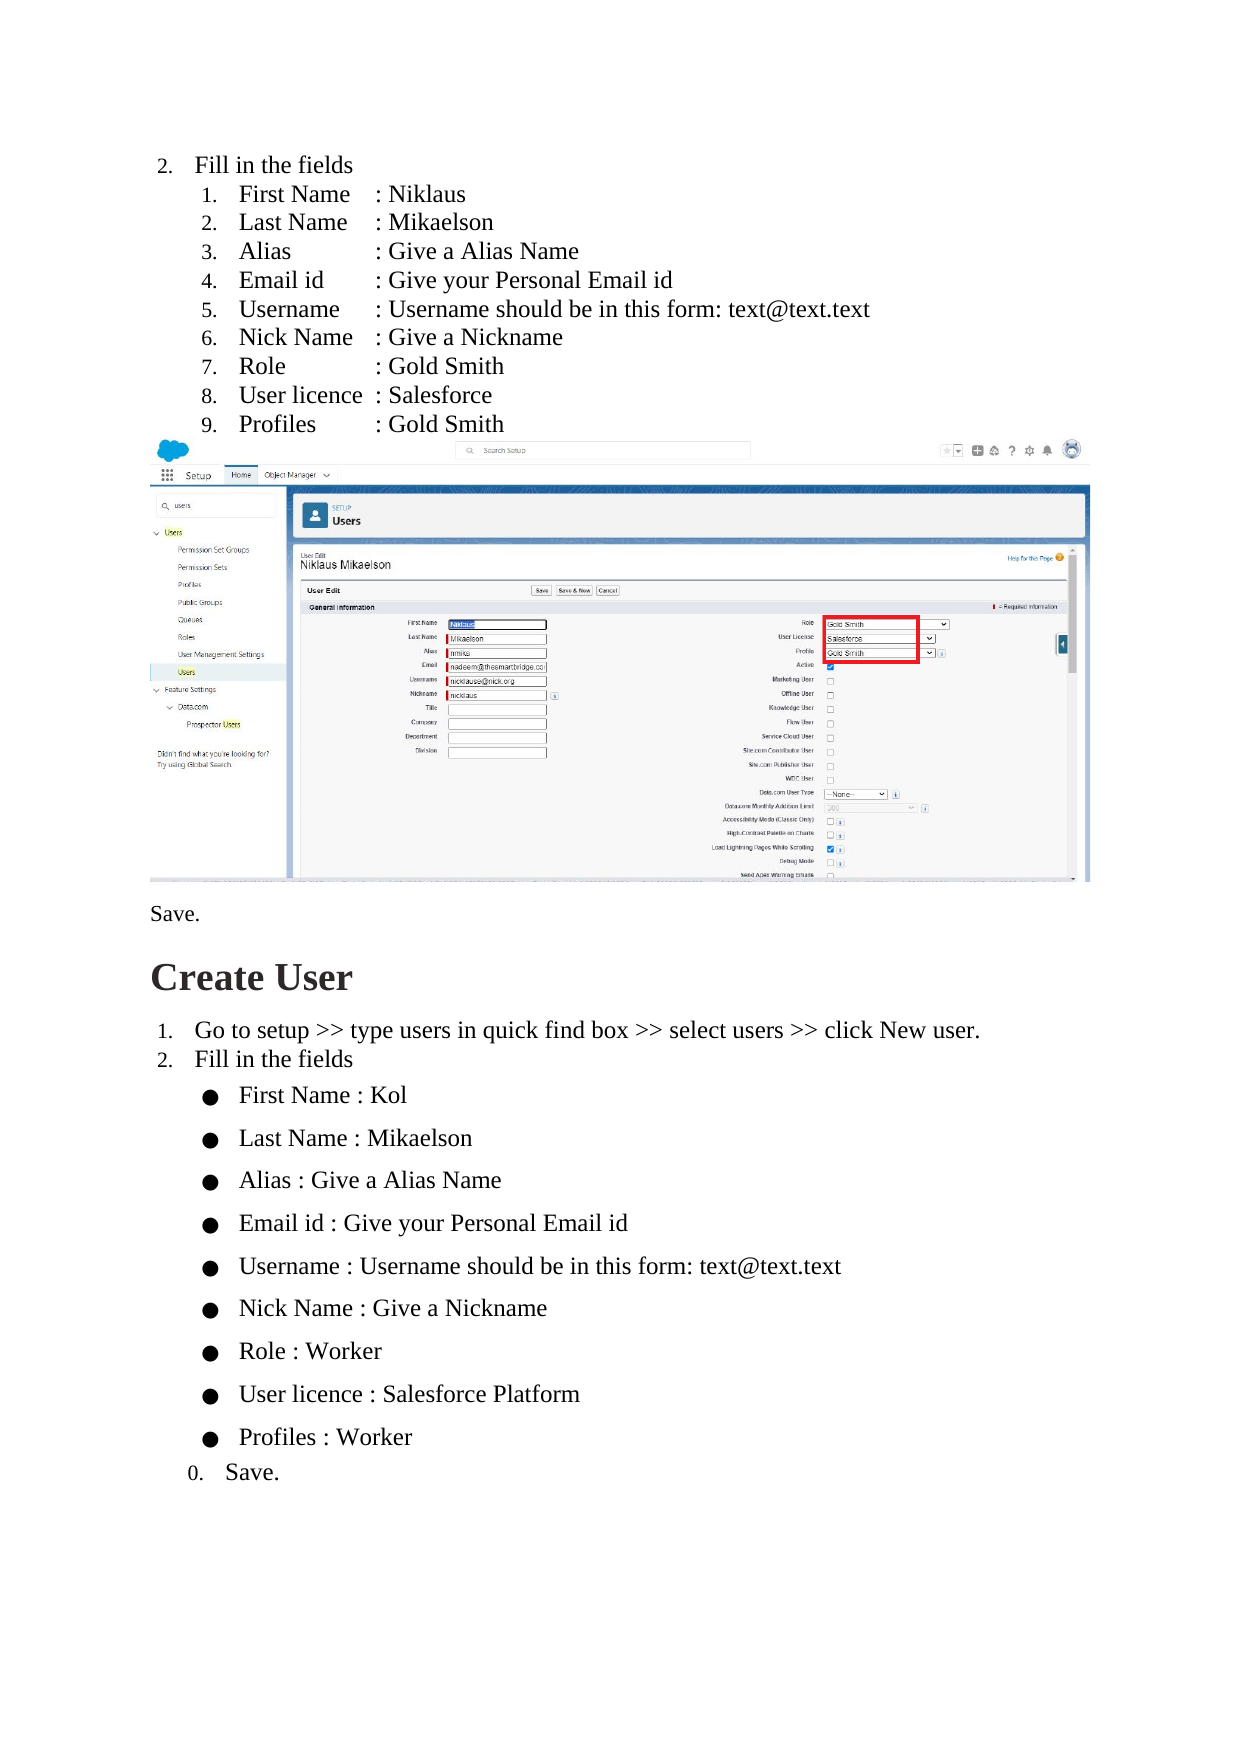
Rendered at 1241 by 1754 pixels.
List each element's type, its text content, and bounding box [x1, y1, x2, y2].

list User licence : Salesforce Platform [201, 1371, 1090, 1414]
list User licence : Salesforce [201, 380, 1090, 409]
list First Name : Kol [201, 1072, 1090, 1115]
list First Name : Niklaus [201, 179, 1090, 207]
list Fill in the fields [157, 150, 1090, 179]
list Go to setup >> type users in quick find box >> select users >> click New user. [157, 1015, 1090, 1044]
list Username : Username should be in this form: text@text.text [201, 294, 1090, 322]
list Email id : Give your Personal Email id [201, 1201, 1090, 1243]
text Save. [150, 900, 1090, 927]
list Profiles : Gold Smith [201, 409, 1090, 437]
list Nick Name : Give a Nickname [201, 1286, 1090, 1329]
subtitle Create User [150, 954, 1090, 999]
list Role : Worker [201, 1329, 1090, 1371]
list Save. [187, 1457, 1090, 1486]
list Nick Name : Give a Nickname [201, 322, 1090, 351]
list Last Name : Mikaelson [201, 207, 1090, 236]
list Username : Username should be in this form: text@text.text [201, 1243, 1090, 1286]
picture [150, 437, 1091, 882]
list Alias : Give a Alias Name [201, 236, 1090, 265]
list Email id : Give your Personal Email id [201, 265, 1090, 294]
list Last Name : Mikaelson [201, 1115, 1090, 1158]
list Alias : Give a Alias Name [201, 1158, 1090, 1201]
list Fill in the fields [157, 1044, 1090, 1072]
list Role : Gold Smith [201, 351, 1090, 380]
list Profiles : Worker [201, 1414, 1090, 1457]
